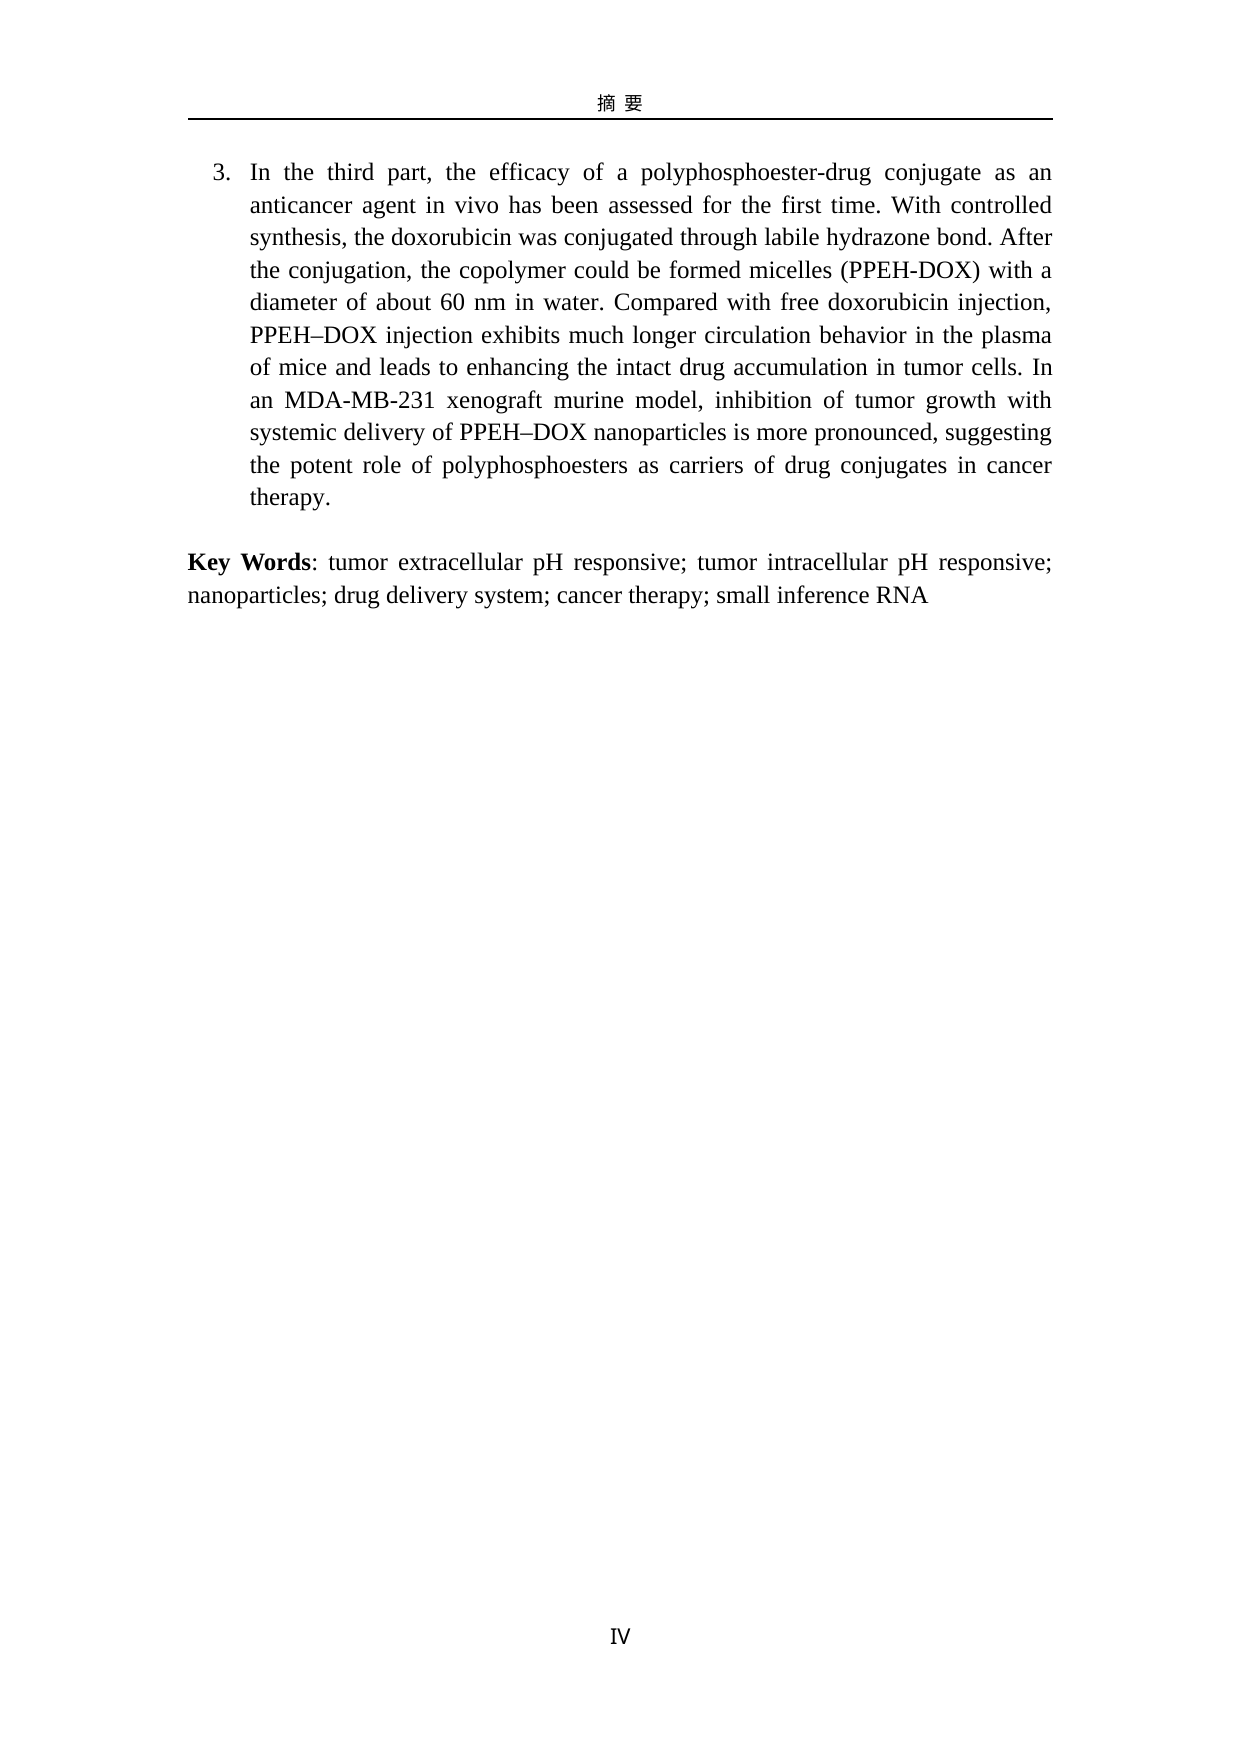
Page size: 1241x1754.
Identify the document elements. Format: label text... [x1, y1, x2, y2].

list In the third part, the efficacy of a polyphosphoester-drug conjugate as an anticancer agent in vivo has been assessed for the first time. With controlled synthesis, the doxorubicin was conjugated through labile hydrazone bond. After the conjugation, the copolymer could be formed micelles (PPEH-DOX) with a diameter of about 60 nm in water. Compared with free doxorubicin injection, PPEH–DOX injection exhibits much longer circulation behavior in the plasma of mice and leads to enhancing the intact drug accumulation in tumor cells. In an MDA-MB-231 xenograft murine model, inhibition of tumor growth with systemic delivery of PPEH–DOX nanoparticles is more pronounced, suggesting the potent role of polyphosphoesters as carriers of drug conjugates in cancer therapy. [212, 156, 1053, 513]
text Key Words: tumor extracellular pH responsive; tumor intracellular pH responsive; nanoparticles; drug delivery system; cancer therapy; small inference RNA [187, 546, 1053, 611]
